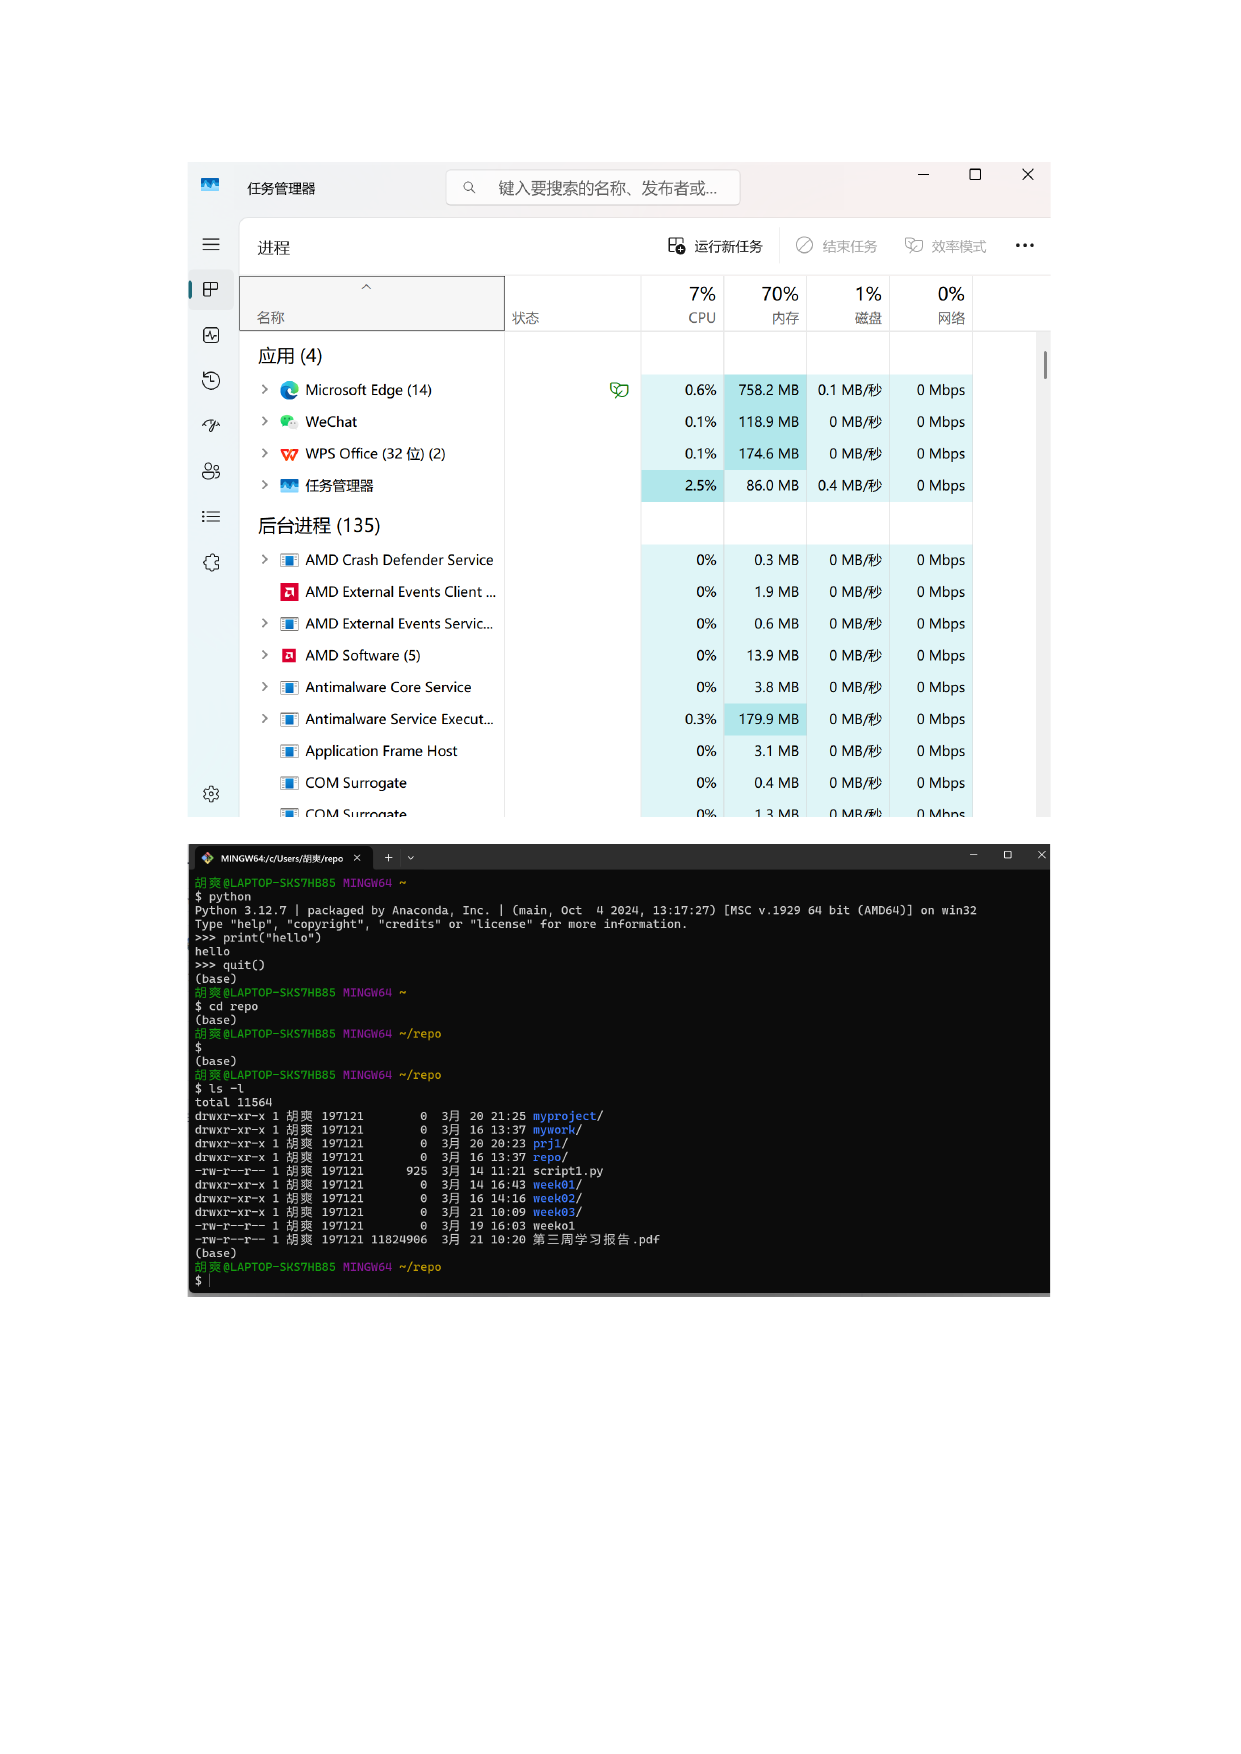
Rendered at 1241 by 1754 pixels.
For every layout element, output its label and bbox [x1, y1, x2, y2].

picture [187, 844, 1051, 1297]
picture [187, 162, 1051, 817]
